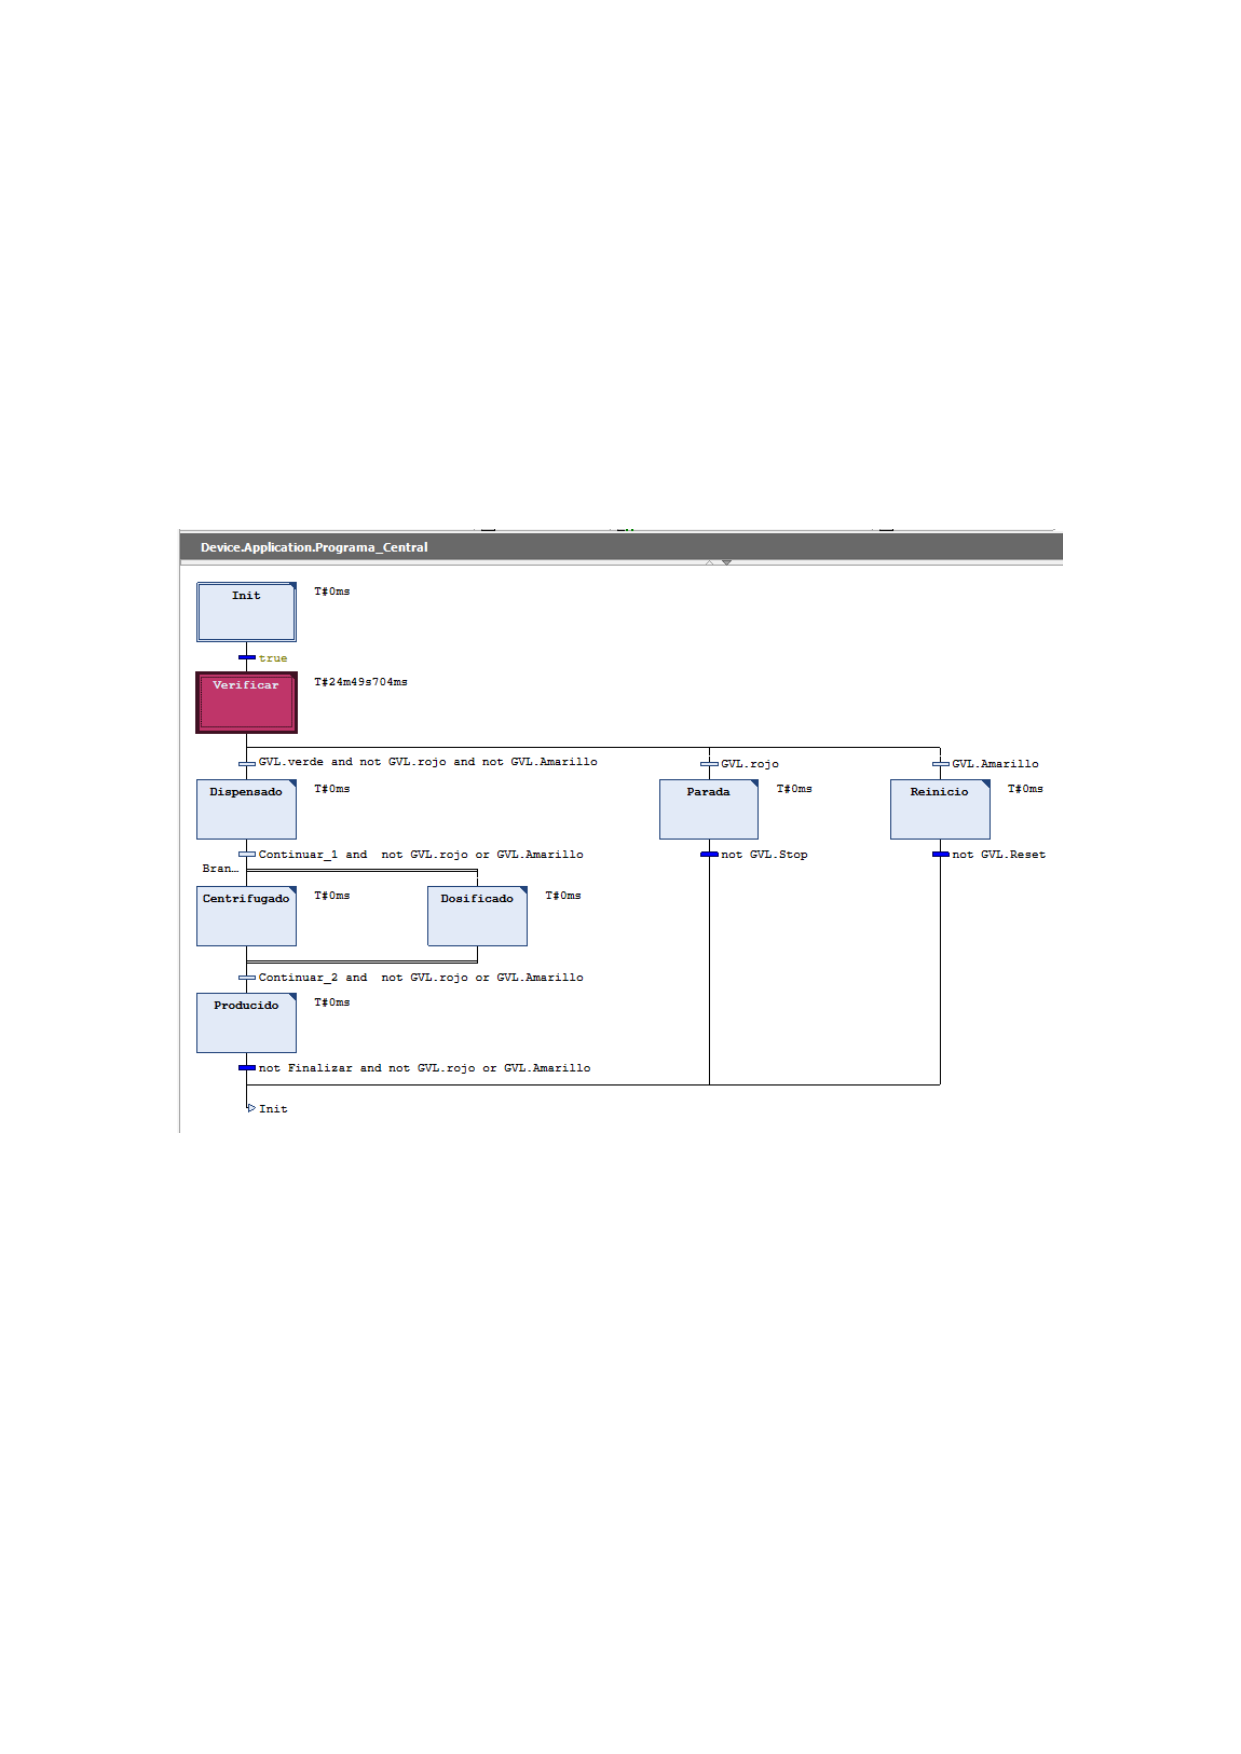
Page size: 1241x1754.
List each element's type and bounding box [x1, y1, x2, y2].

picture [177, 529, 1063, 1133]
